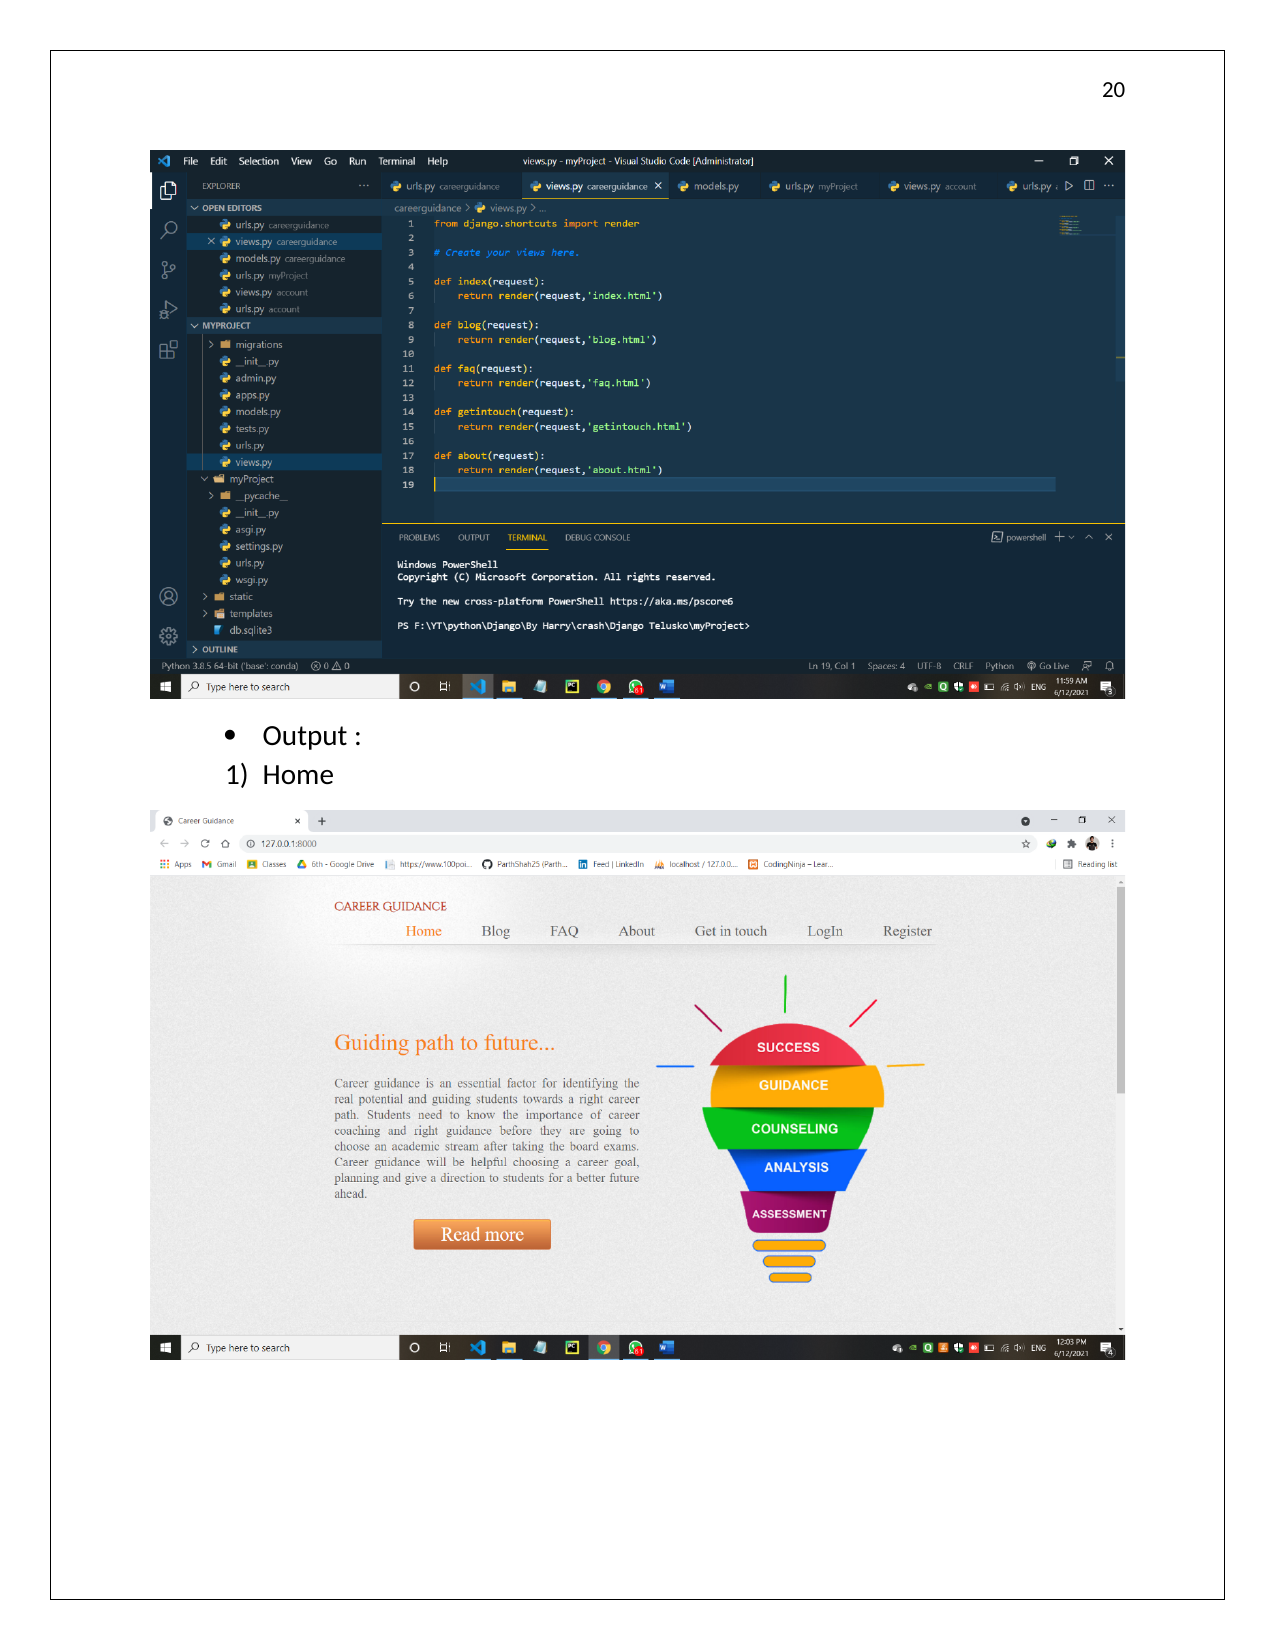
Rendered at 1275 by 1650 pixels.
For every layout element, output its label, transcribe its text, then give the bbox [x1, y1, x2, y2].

list Output : [225, 717, 1125, 753]
picture [150, 810, 1125, 1360]
list Home [225, 756, 1125, 791]
picture [150, 150, 1125, 699]
